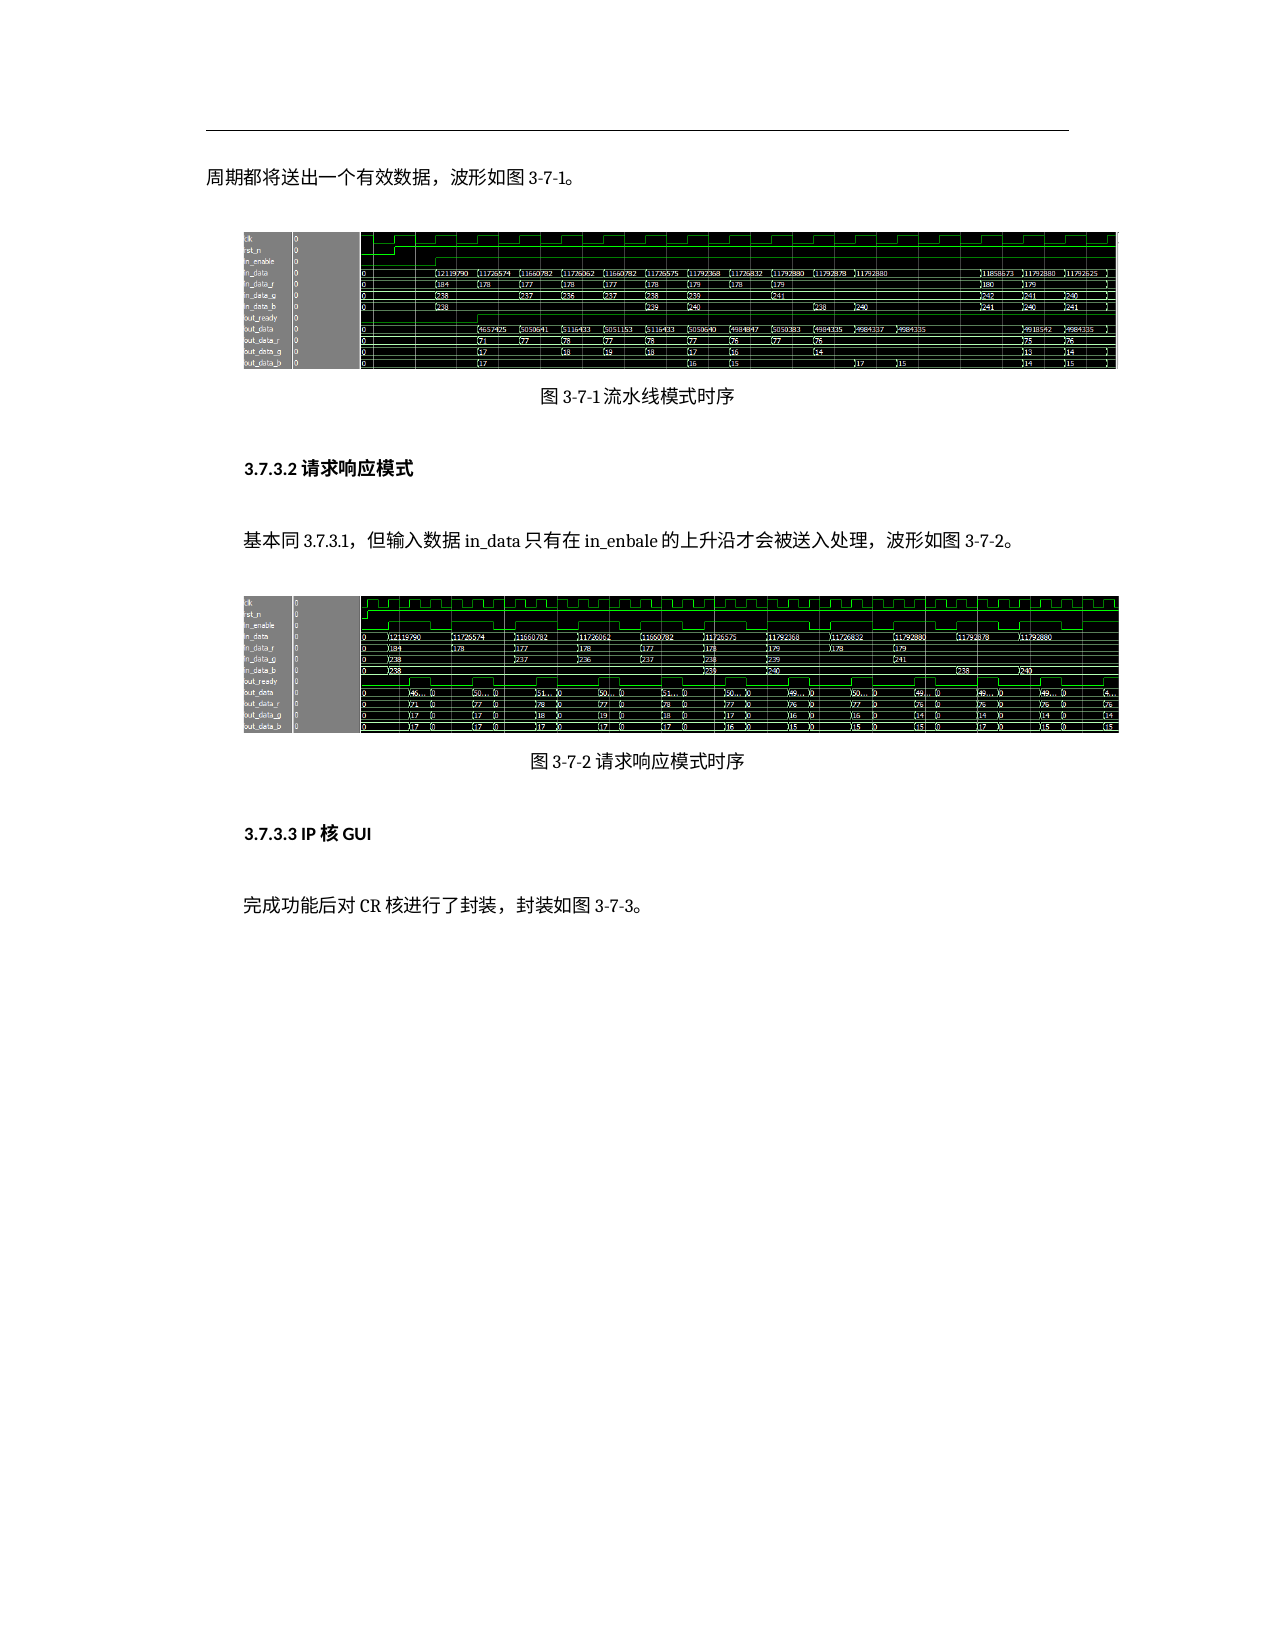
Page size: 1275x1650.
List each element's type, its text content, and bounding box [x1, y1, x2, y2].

text 完成功能后对CR核进行了封装，封装如图3-7-3。 [206, 891, 1069, 950]
subtitle 3.7.3.3 IP核GUI [206, 818, 1069, 846]
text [206, 163, 1069, 222]
picture [243, 596, 1119, 733]
text 基本同3.7.3.1，但输入数据in_data只有在in_enbale的上升沿才会被送入处理，波形如图3-7-2。 [206, 526, 1069, 585]
picture [243, 232, 1119, 369]
subtitle 3.7.3.2 请求响应模式 [206, 454, 1069, 481]
